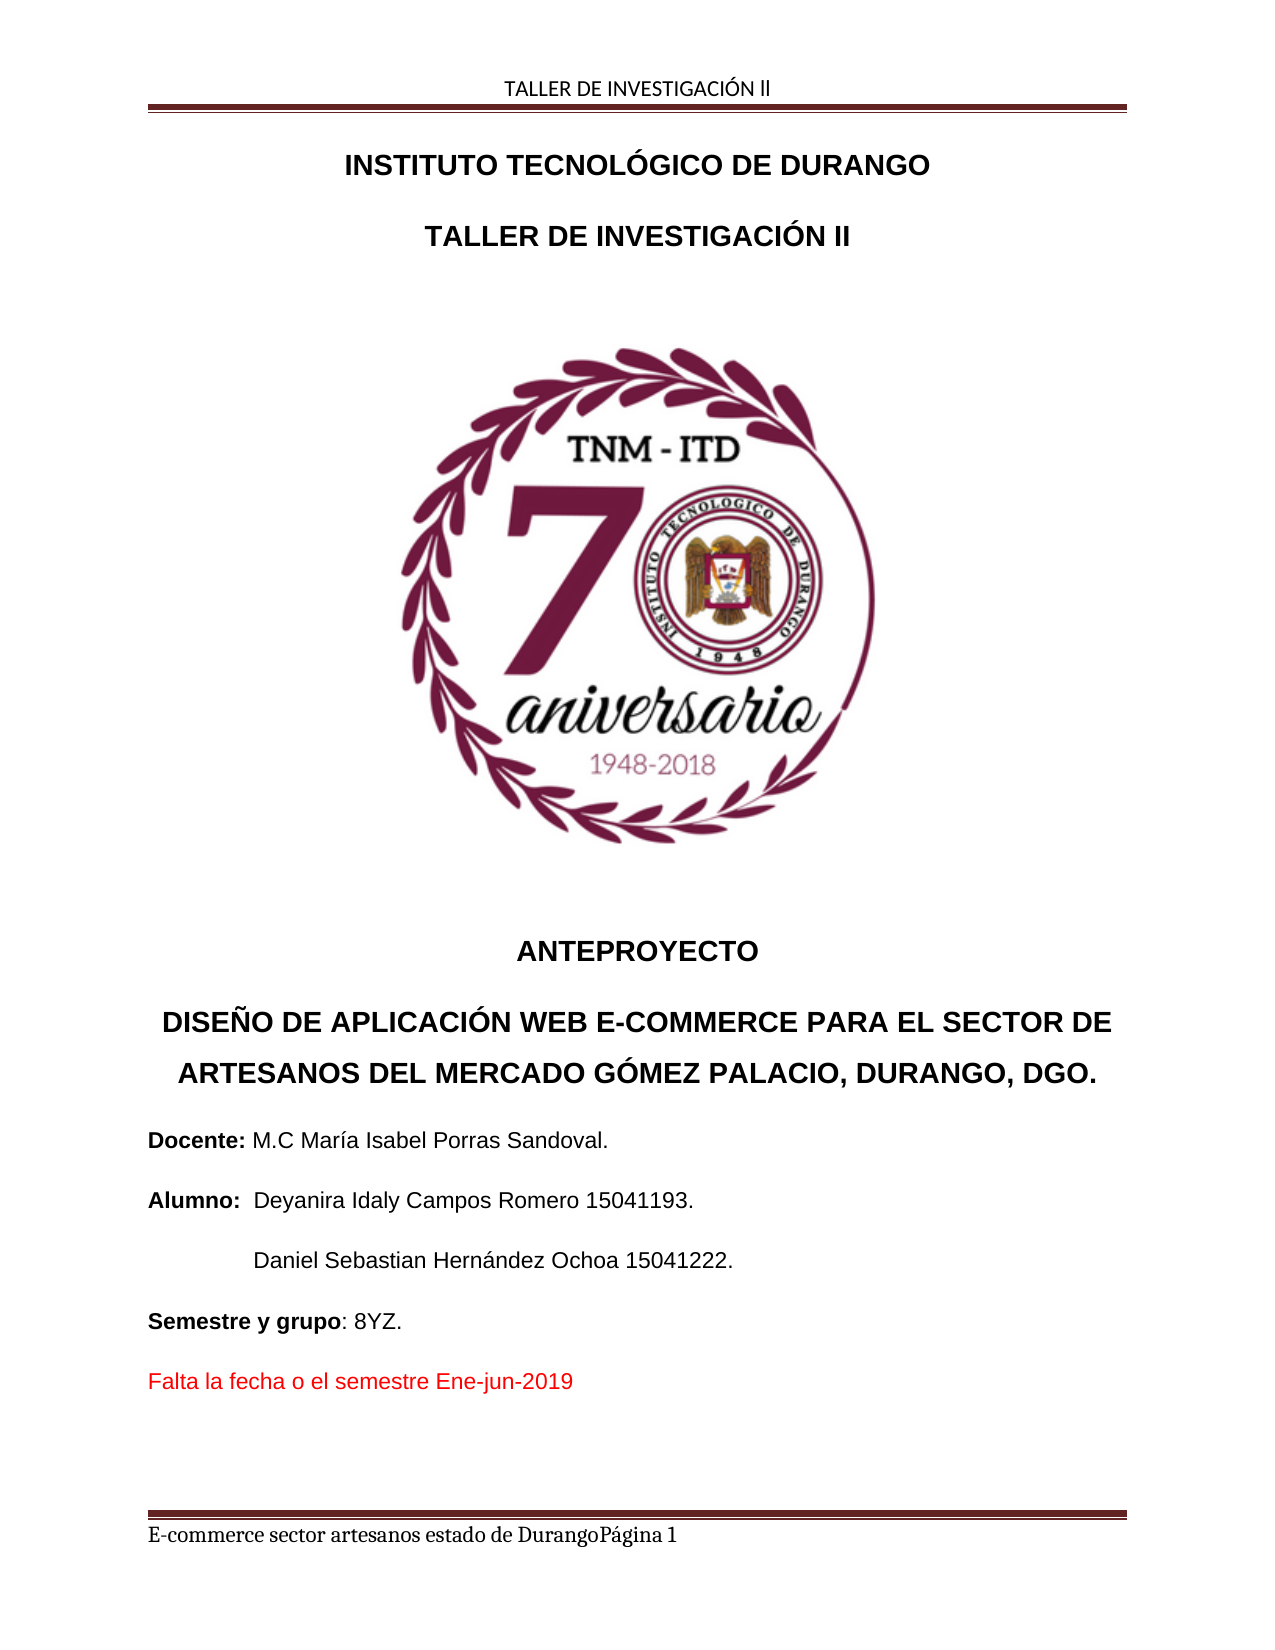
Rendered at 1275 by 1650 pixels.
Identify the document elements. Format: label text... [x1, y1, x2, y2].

text Docente: M.C María Isabel Porras Sandoval. [148, 1127, 1127, 1153]
text Falta la fecha o el semestre Ene-jun-2019 [148, 1368, 1127, 1394]
text TALLER DE INVESTIGACIÓN II [148, 219, 1127, 252]
text Daniel Sebastian Hernández Ochoa 15041222. [148, 1247, 1127, 1274]
text Semestre y grupo: 8YZ. [148, 1308, 1127, 1334]
text Alumno: Deyanira Idaly Campos Romero 15041193. [148, 1187, 1127, 1213]
text INSTITUTO TECNOLÓGICO DE DURANGO [148, 148, 1127, 181]
picture [389, 290, 886, 900]
text ANTEPROYECTO [148, 934, 1127, 968]
text DISEÑO DE APLICACIÓN WEB E-COMMERCE PARA EL SECTOR DE ARTESANOS DEL MERCADO GÓMEZ PALACIO, DURANGO, DGO. [148, 1005, 1127, 1089]
